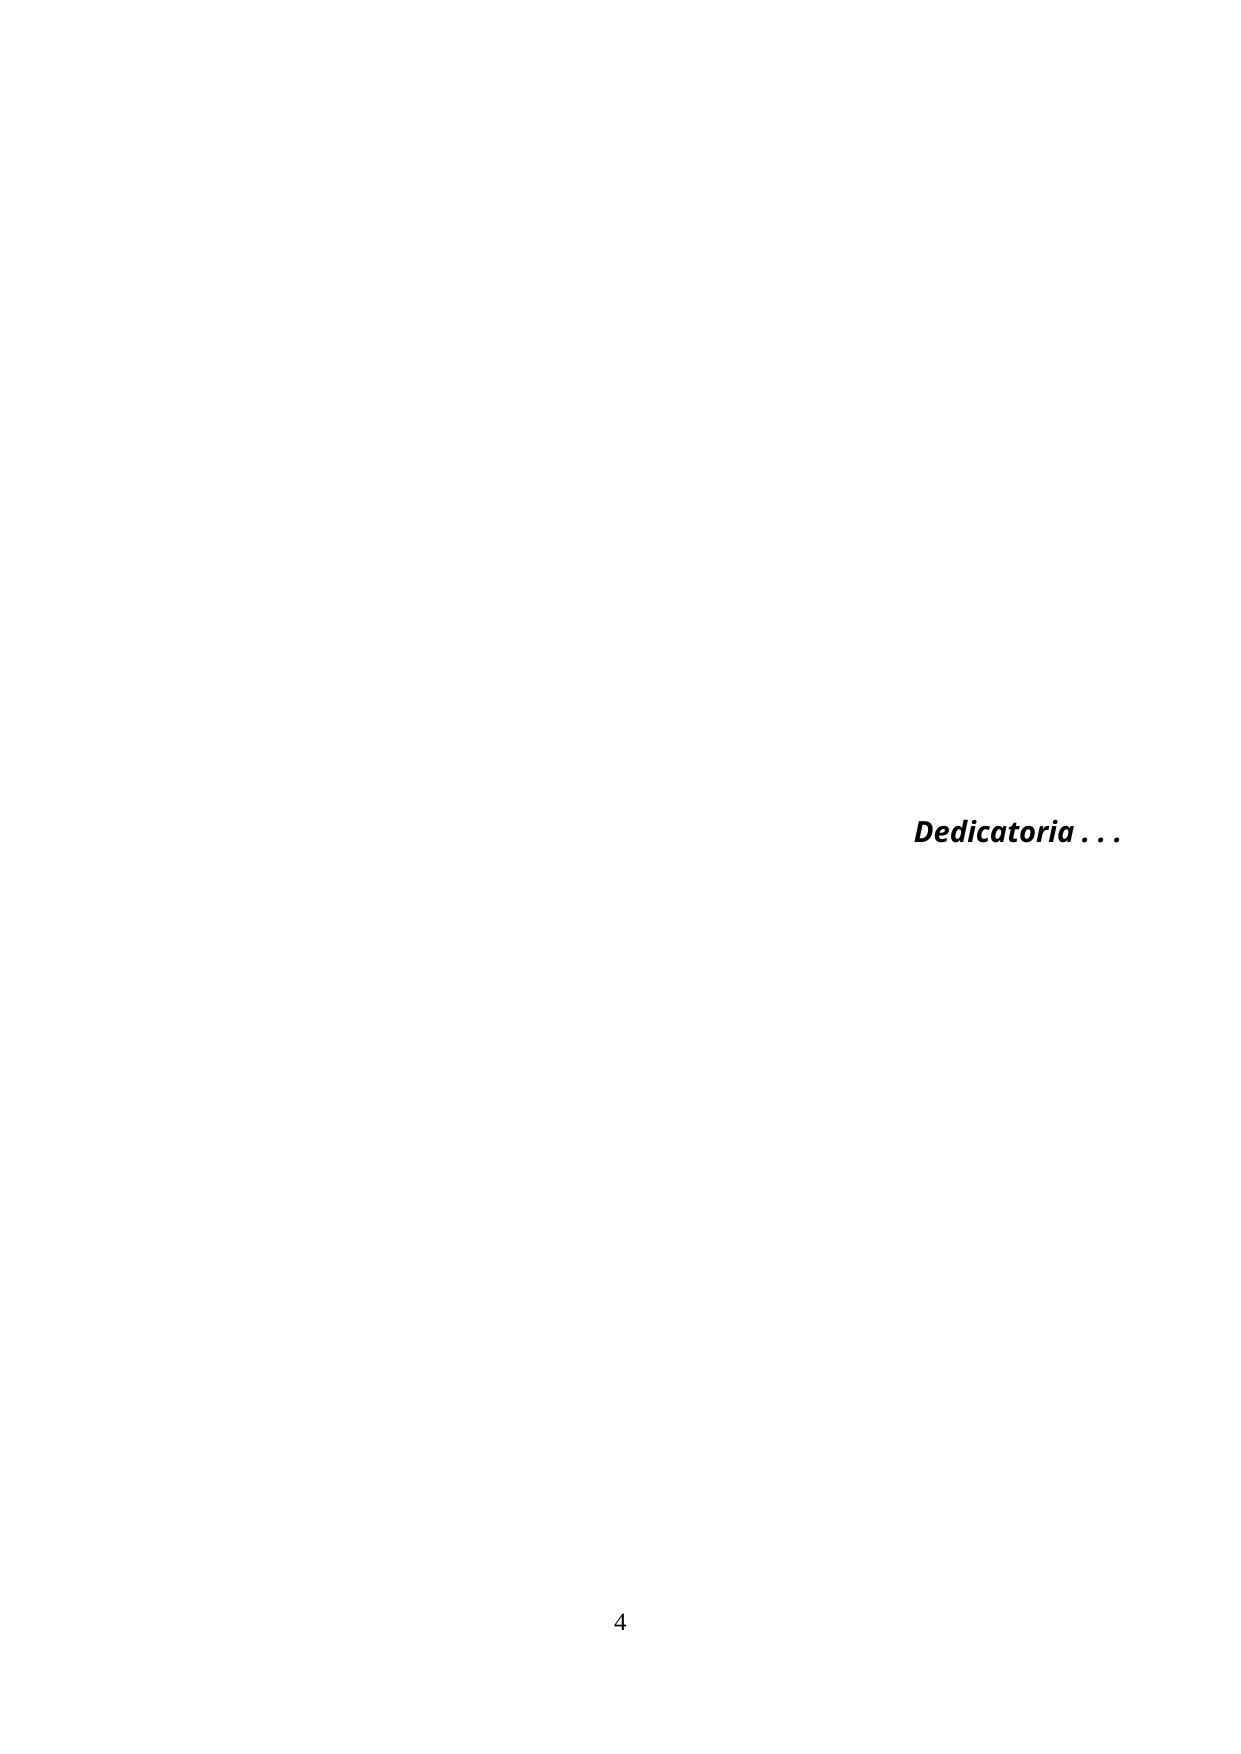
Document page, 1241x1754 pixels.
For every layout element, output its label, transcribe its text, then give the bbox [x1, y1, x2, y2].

text Dedicatoria . . . [118, 811, 1122, 851]
